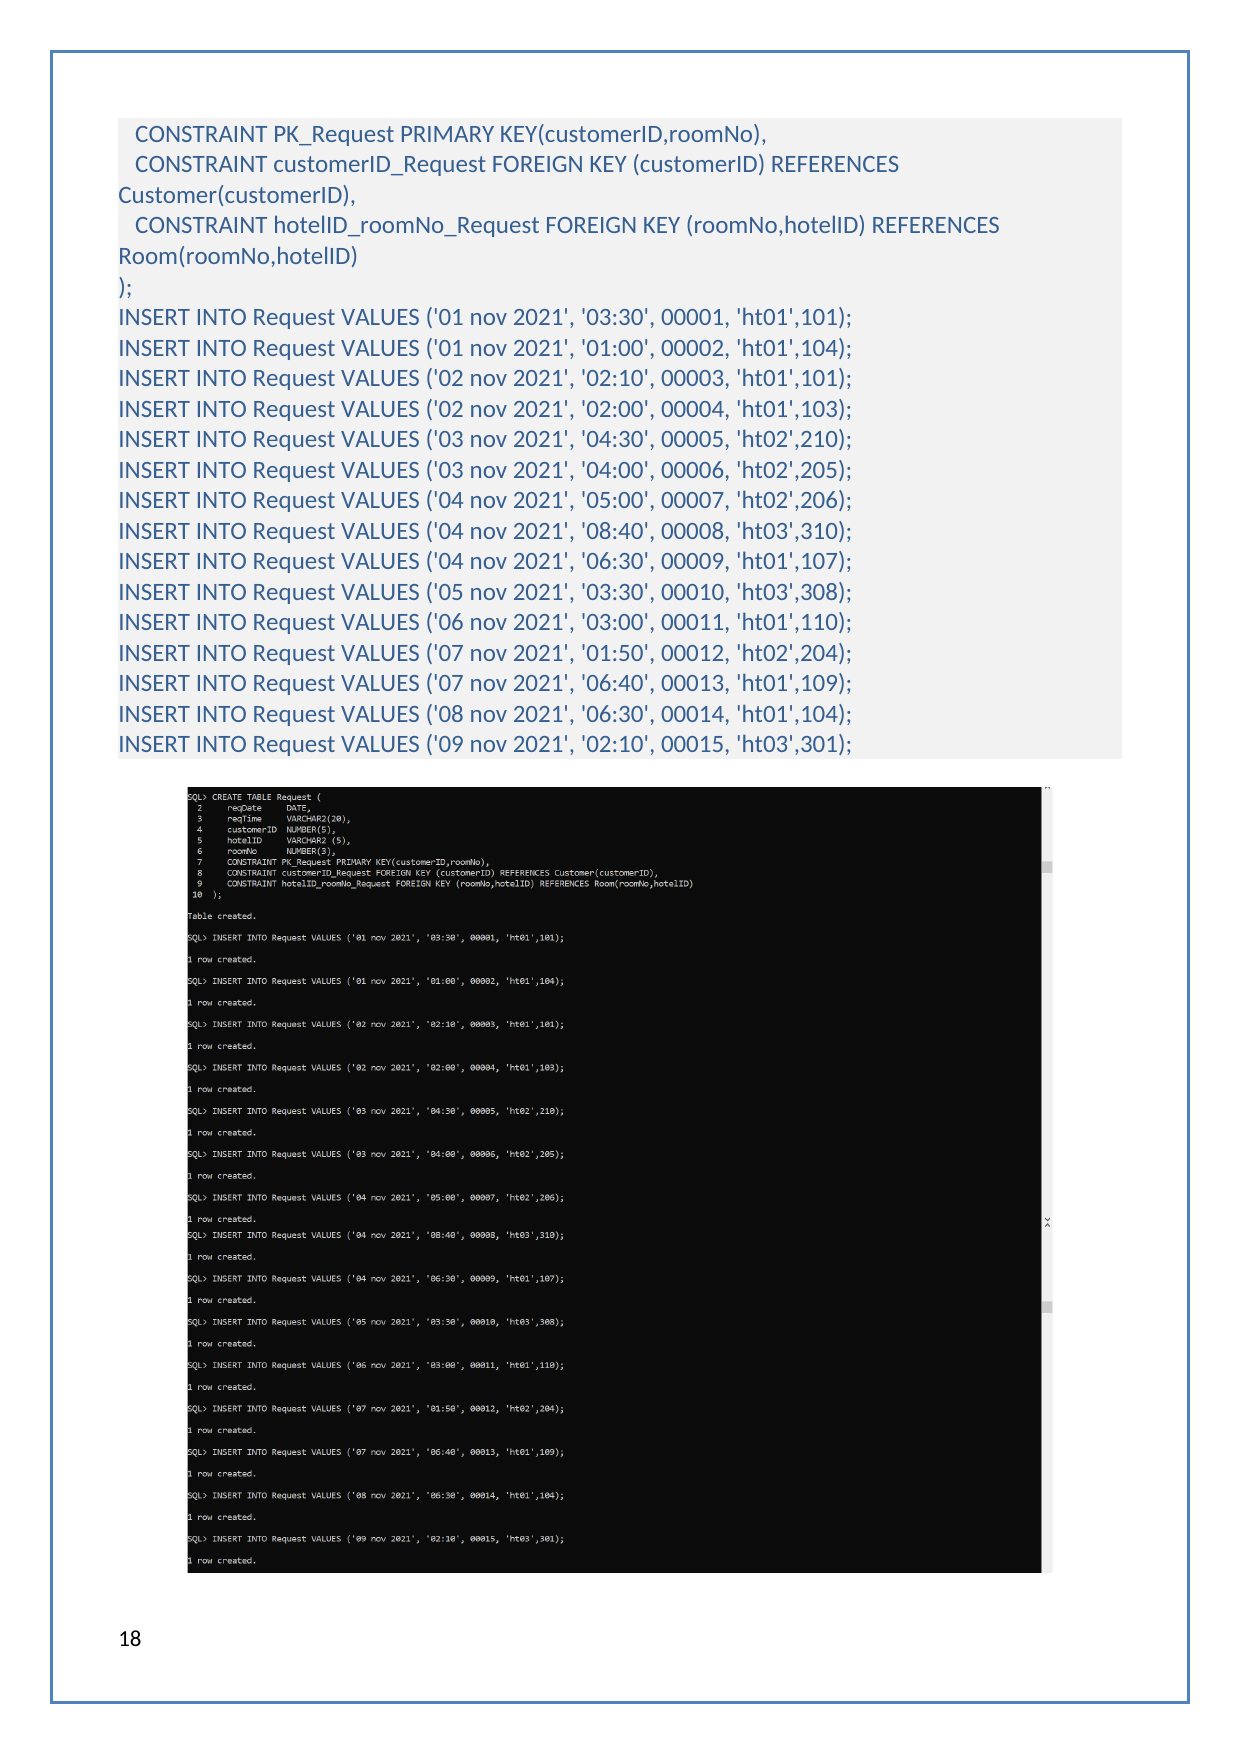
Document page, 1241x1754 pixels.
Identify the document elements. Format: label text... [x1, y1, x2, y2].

text INSERT INTO Request VALUES ('02 nov 2021', '02:10', 00003, 'ht01',101); [118, 362, 1122, 393]
text INSERT INTO Request VALUES ('07 nov 2021', '06:40', 00013, 'ht01',109); [118, 667, 1122, 698]
text CONSTRAINT PK_Request PRIMARY KEY(customerID,roomNo), [118, 118, 1122, 149]
text INSERT INTO Request VALUES ('01 nov 2021', '01:00', 00002, 'ht01',104); [118, 332, 1122, 362]
text INSERT INTO Request VALUES ('02 nov 2021', '02:00', 00004, 'ht01',103); [118, 393, 1122, 423]
text INSERT INTO Request VALUES ('01 nov 2021', '03:30', 00001, 'ht01',101); [118, 301, 1122, 332]
text INSERT INTO Request VALUES ('05 nov 2021', '03:30', 00010, 'ht03',308); [118, 576, 1122, 606]
text INSERT INTO Request VALUES ('06 nov 2021', '03:00', 00011, 'ht01',110); [118, 606, 1122, 637]
text CONSTRAINT hotelID_roomNo_Request FOREIGN KEY (roomNo,hotelID) REFERENCES Room(roomNo,hotelID) [118, 210, 1122, 271]
text INSERT INTO Request VALUES ('08 nov 2021', '06:30', 00014, 'ht01',104); [118, 698, 1122, 728]
text CONSTRAINT customerID_Request FOREIGN KEY (customerID) REFERENCES Customer(customerID), [118, 149, 1122, 210]
text INSERT INTO Request VALUES ('04 nov 2021', '08:40', 00008, 'ht03',310); [118, 515, 1122, 545]
text INSERT INTO Request VALUES ('09 nov 2021', '02:10', 00015, 'ht03',301); [118, 728, 1122, 759]
picture [187, 787, 1053, 1573]
text INSERT INTO Request VALUES ('04 nov 2021', '06:30', 00009, 'ht01',107); [118, 545, 1122, 576]
text INSERT INTO Request VALUES ('04 nov 2021', '05:00', 00007, 'ht02',206); [118, 484, 1122, 515]
text INSERT INTO Request VALUES ('03 nov 2021', '04:30', 00005, 'ht02',210); [118, 423, 1122, 454]
text INSERT INTO Request VALUES ('07 nov 2021', '01:50', 00012, 'ht02',204); [118, 637, 1122, 667]
text INSERT INTO Request VALUES ('03 nov 2021', '04:00', 00006, 'ht02',205); [118, 454, 1122, 484]
text ); [118, 271, 1122, 301]
